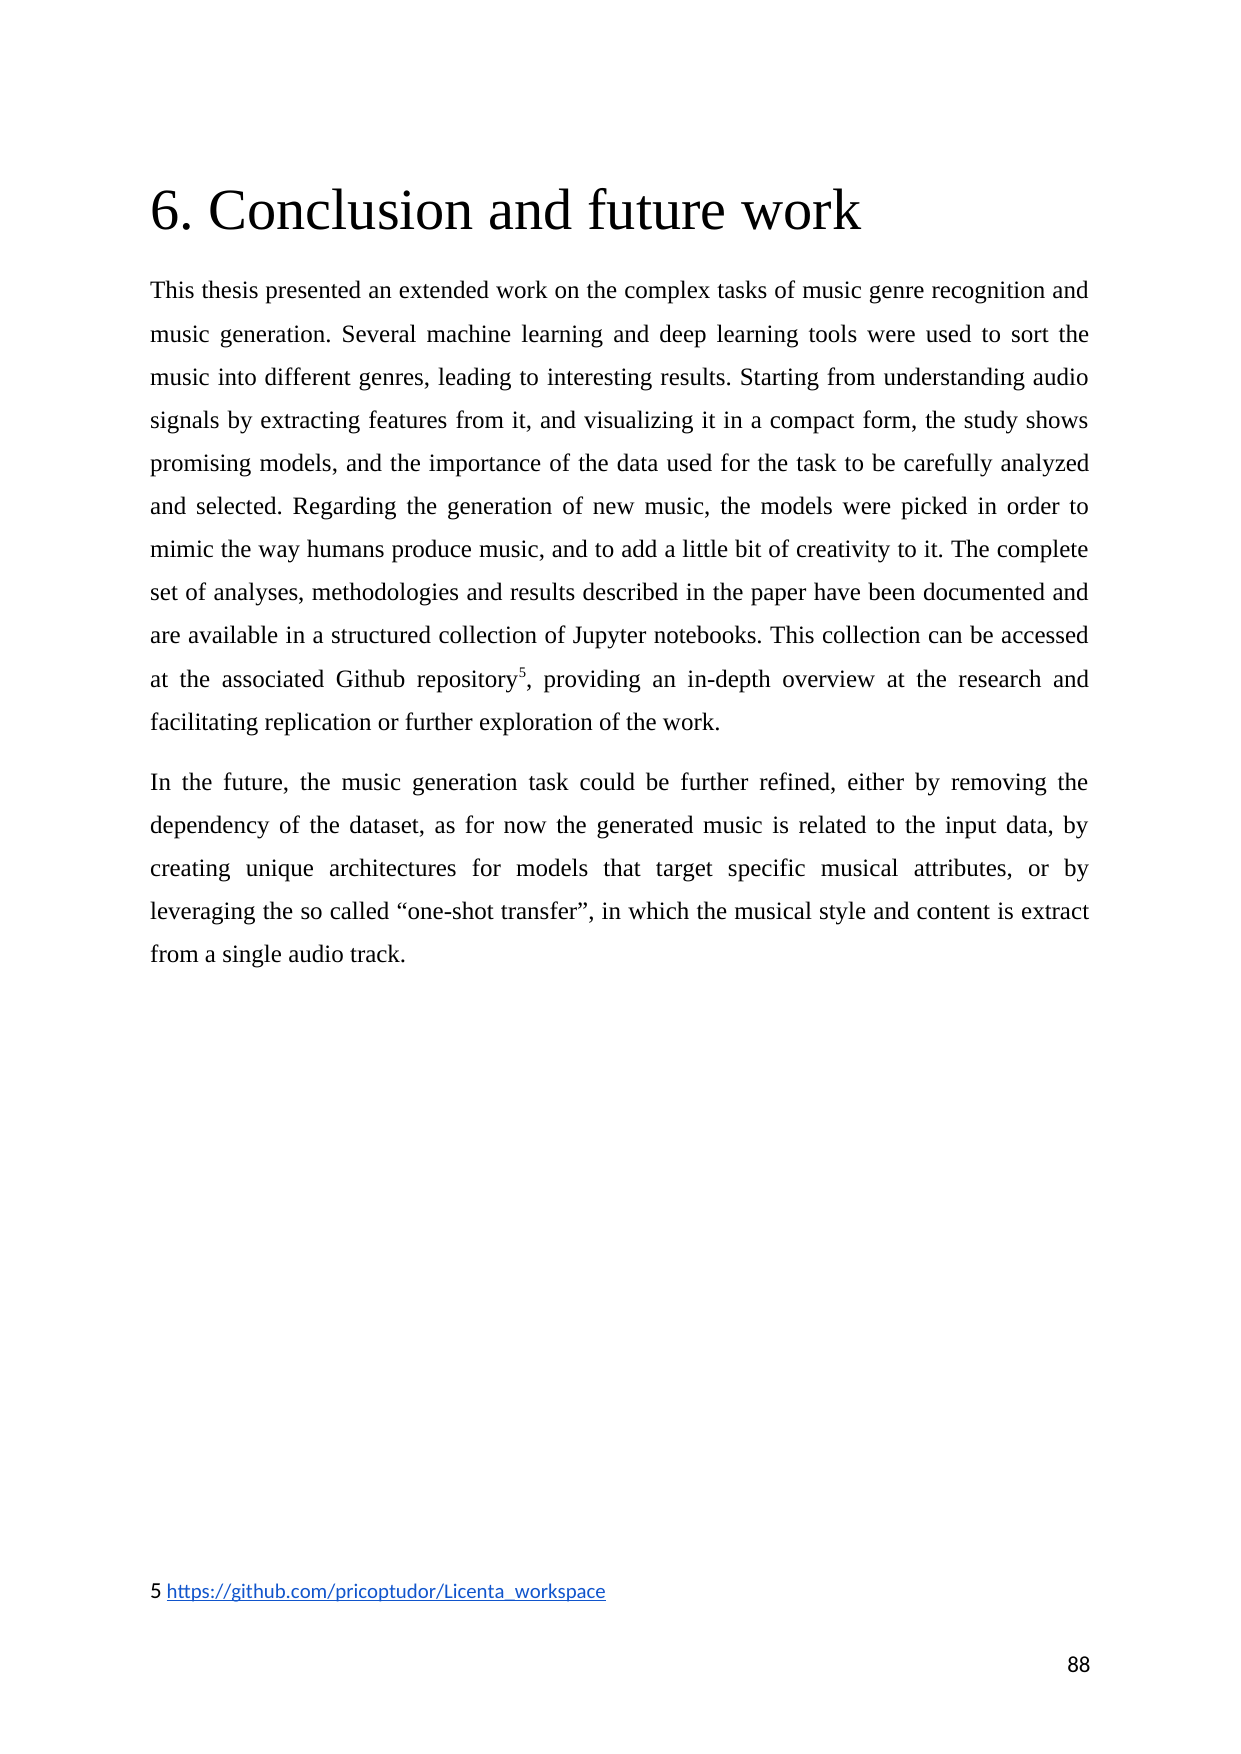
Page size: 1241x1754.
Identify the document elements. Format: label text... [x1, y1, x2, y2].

text In the future, the music generation task could be further refined, either by removing the dependency of the dataset, as for now the generated music is related to the input data, by creating unique architectures for models that target specific musical attributes, or by leveraging the so called “one-shot transfer”, in which the musical style and content is extract from a single audio track. [150, 767, 1090, 968]
text This thesis presented an extended work on the complex tasks of music genre recognition and music generation. Several machine learning and deep learning tools were used to sort the music into different genres, leading to interesting results. Starting from understanding audio signals by extracting features from it, and visualizing it in a compact form, the study shows promising models, and the importance of the data used for the task to be carefully analyzed and selected. Regarding the generation of new music, the models were picked in order to mimic the way humans produce music, and to add a little bit of creativity to it. The complete set of analyses, methodologies and results described in the paper have been documented and are available in a structured collection of Jupyter notebooks. This collection can be accessed at the associated Github repository, providing an in-depth overview at the research and facilitating replication or further exploration of the work. [150, 276, 1090, 736]
subtitle 6. Conclusion and future work [150, 175, 1090, 242]
